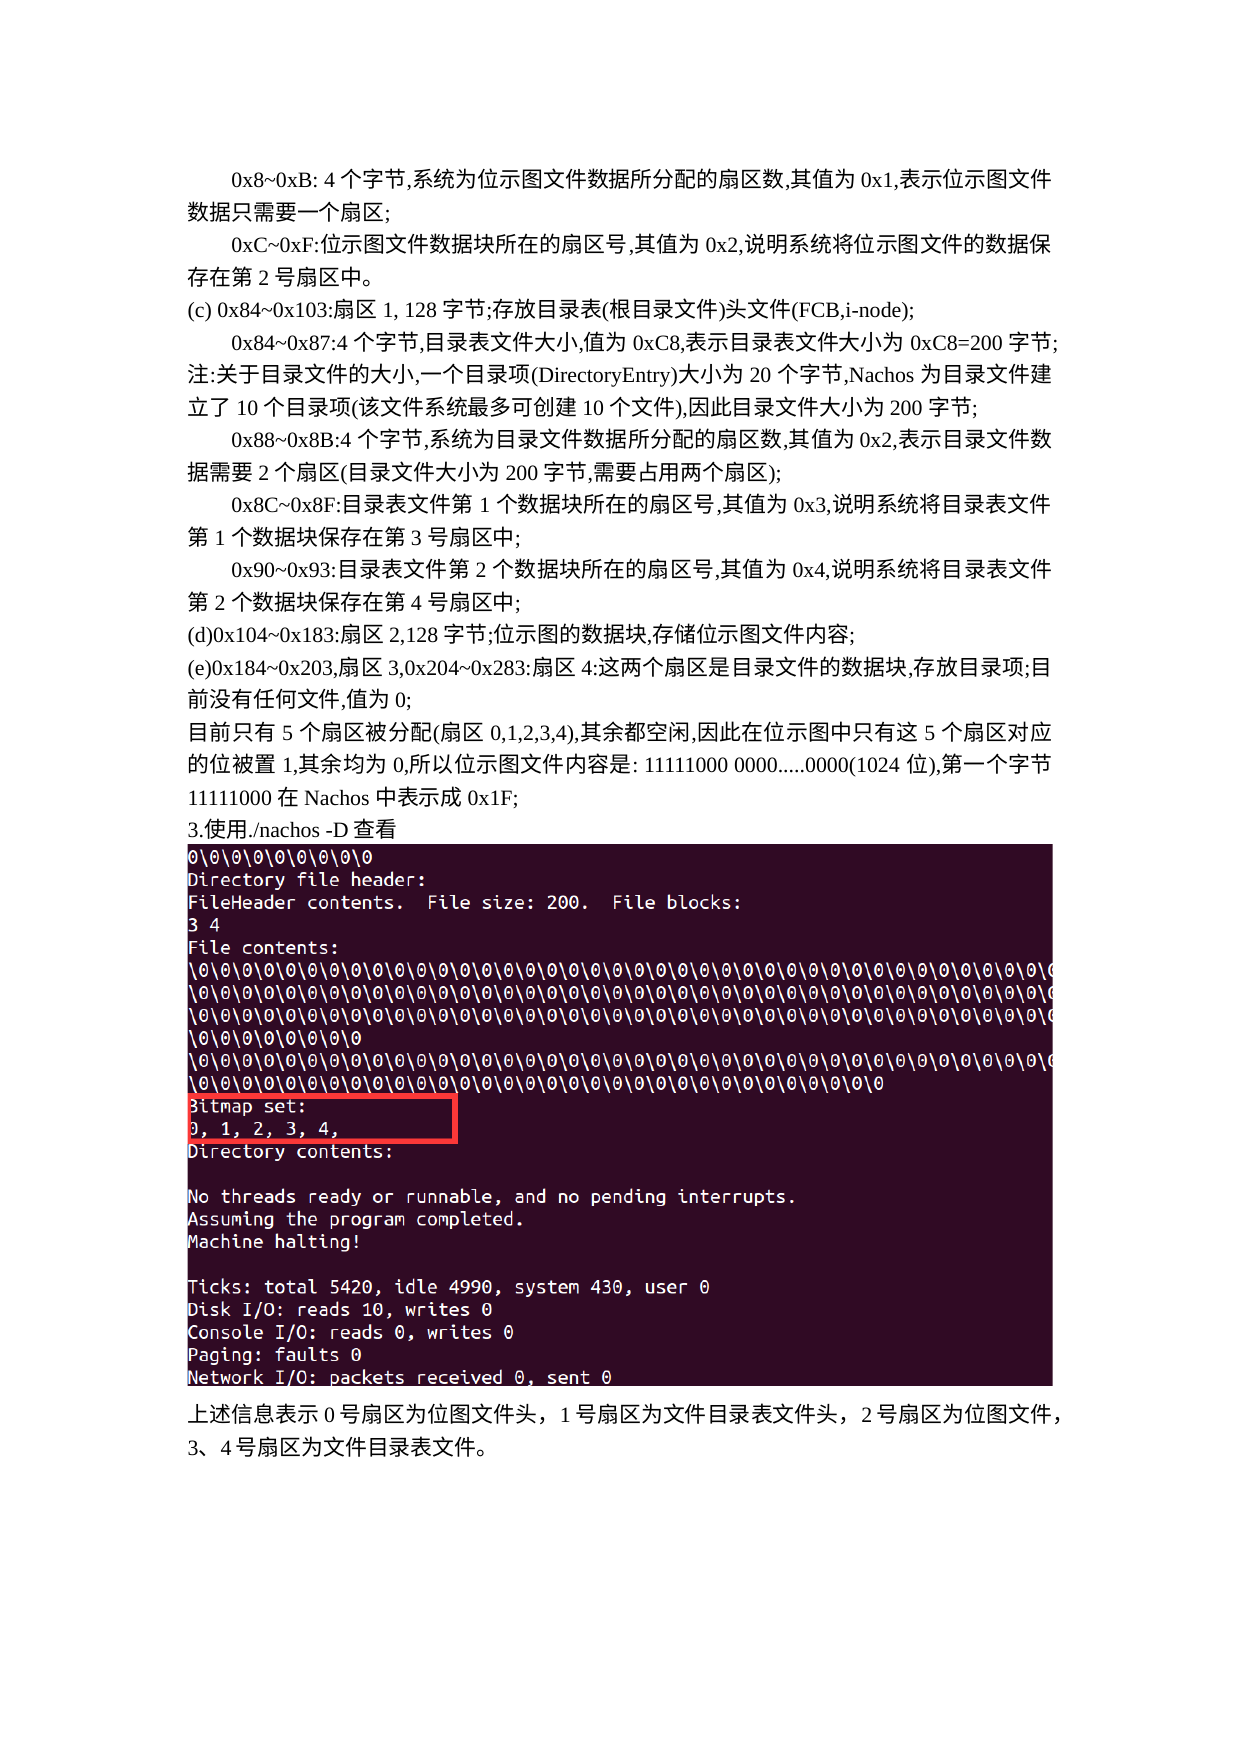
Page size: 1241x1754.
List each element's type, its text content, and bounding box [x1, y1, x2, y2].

text 0xC~0xF:位示图文件数据块所在的扇区号,其值为 0x2,说明系统将位示图文件的数据保存在第 2 号扇区中。 [187, 227, 1053, 292]
picture [187, 844, 1053, 1386]
text 上述信息表示0号扇区为位图文件头，1号扇区为文件目录表文件头，2号扇区为位图文件，3、4号扇区为文件目录表文件。 [187, 1397, 1053, 1462]
text (d)0x104~0x183:扇区 2,128 字节;位示图的数据块,存储位示图文件内容; [187, 617, 1053, 649]
text 3.使用./nachos -D查看 [187, 812, 1053, 844]
text 目前只有 5 个扇区被分配(扇区 0,1,2,3,4),其余都空闲,因此在位示图中只有这5 个扇区对应的位被置 1,其余均为 0,所以位示图文件内容是: 11111000 0000.....0000(1024 位),第一个字节 11111000 在 Nachos 中表示成 0x1F; [187, 714, 1053, 812]
text (c) 0x84~0x103:扇区 1, 128 字节;存放目录表(根目录文件)头文件(FCB,i-node); [187, 292, 1053, 324]
text 0x84~0x87:4 个字节,目录表文件大小,值为 0xC8,表示目录表文件大小为 0xC8=200 字节;注:关于目录文件的大小,一个目录项(DirectoryEntry)大小为 20 个字节,Nachos 为目录文件建立了 10 个目录项(该文件系统最多可创建 10 个文件),因此目录文件大小为 200 字节; [187, 324, 1053, 422]
text 0x8C~0x8F:目录表文件第 1 个数据块所在的扇区号,其值为 0x3,说明系统将目录表文件第 1 个数据块保存在第 3 号扇区中; [187, 487, 1053, 552]
text 0x8~0xB: 4 个字节,系统为位示图文件数据所分配的扇区数,其值为0x1,表示位示图文件数据只需要一个扇区; [187, 162, 1053, 227]
text 0x90~0x93:目录表文件第 2 个数据块所在的扇区号,其值为 0x4,说明系统将目录表文件第 2 个数据块保存在第 4 号扇区中; [187, 552, 1053, 617]
text 0x88~0x8B:4 个字节,系统为目录文件数据所分配的扇区数,其值为0x2,表示目录文件数据需要 2 个扇区(目录文件大小为 200 字节,需要占用两个扇区); [187, 422, 1053, 487]
text (e)0x184~0x203,扇区 3,0x204~0x283:扇区 4:这两个扇区是目录文件的数据块,存放目录项;目前没有任何文件,值为 0; [187, 649, 1053, 714]
